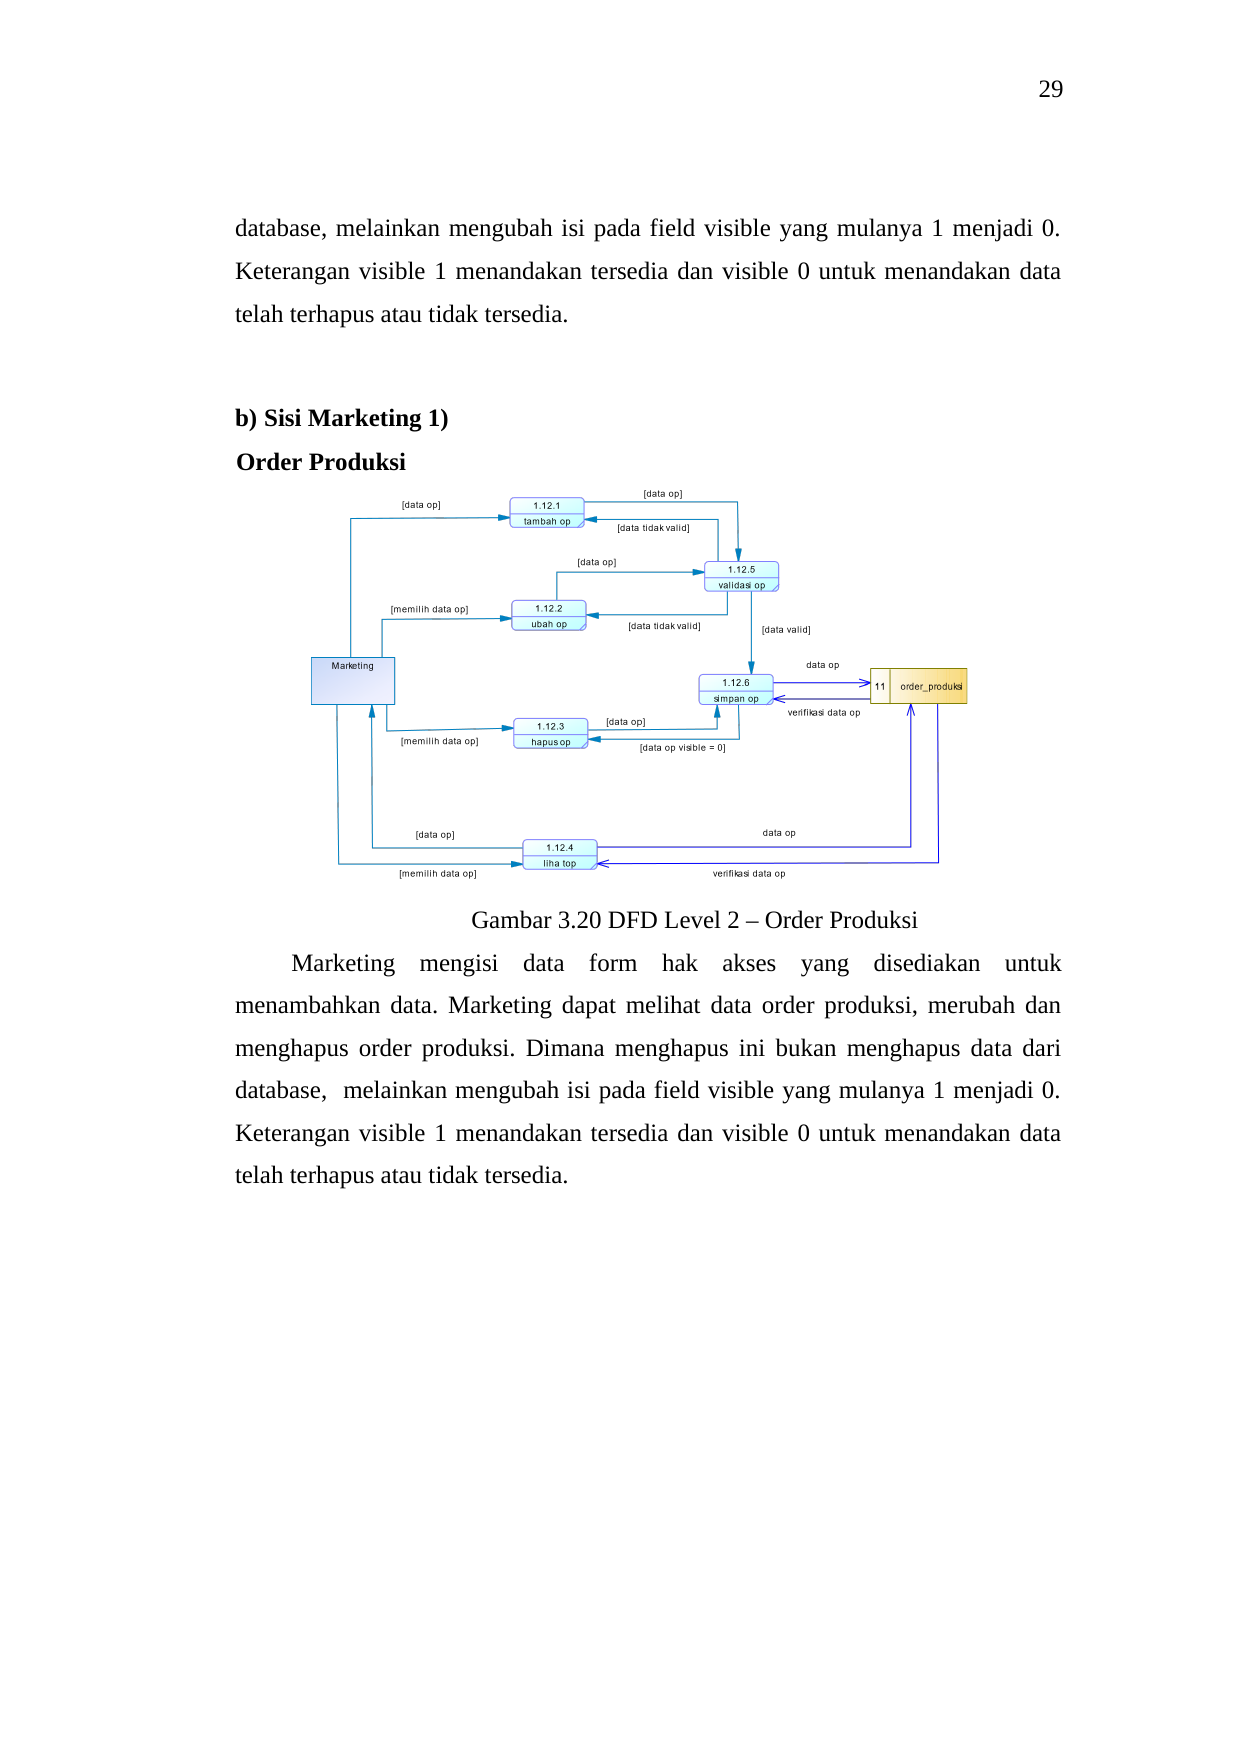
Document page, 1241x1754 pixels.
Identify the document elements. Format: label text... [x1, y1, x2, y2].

text Marketing mengisi data form hak akses yang disediakan untuk menambahkan data. Marketing dapat melihat data order produksi, merubah dan menghapus order produksi. Dimana menghapus ini bukan menghapus data dari database, melainkan mengubah isi pada field visible yang mulanya 1 menjadi 0. Keterangan visible 1 menandakan tersedia dan visible 0 untuk menandakan data telah terhapus atau tidak tersedia. [235, 948, 1062, 1189]
text Gambar 3.20 DFD Level 2 – Order Produksi [471, 905, 1062, 934]
subtitle b) Sisi Marketing 1) Order Produksi [235, 403, 477, 475]
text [235, 213, 1062, 328]
picture [310, 489, 968, 879]
